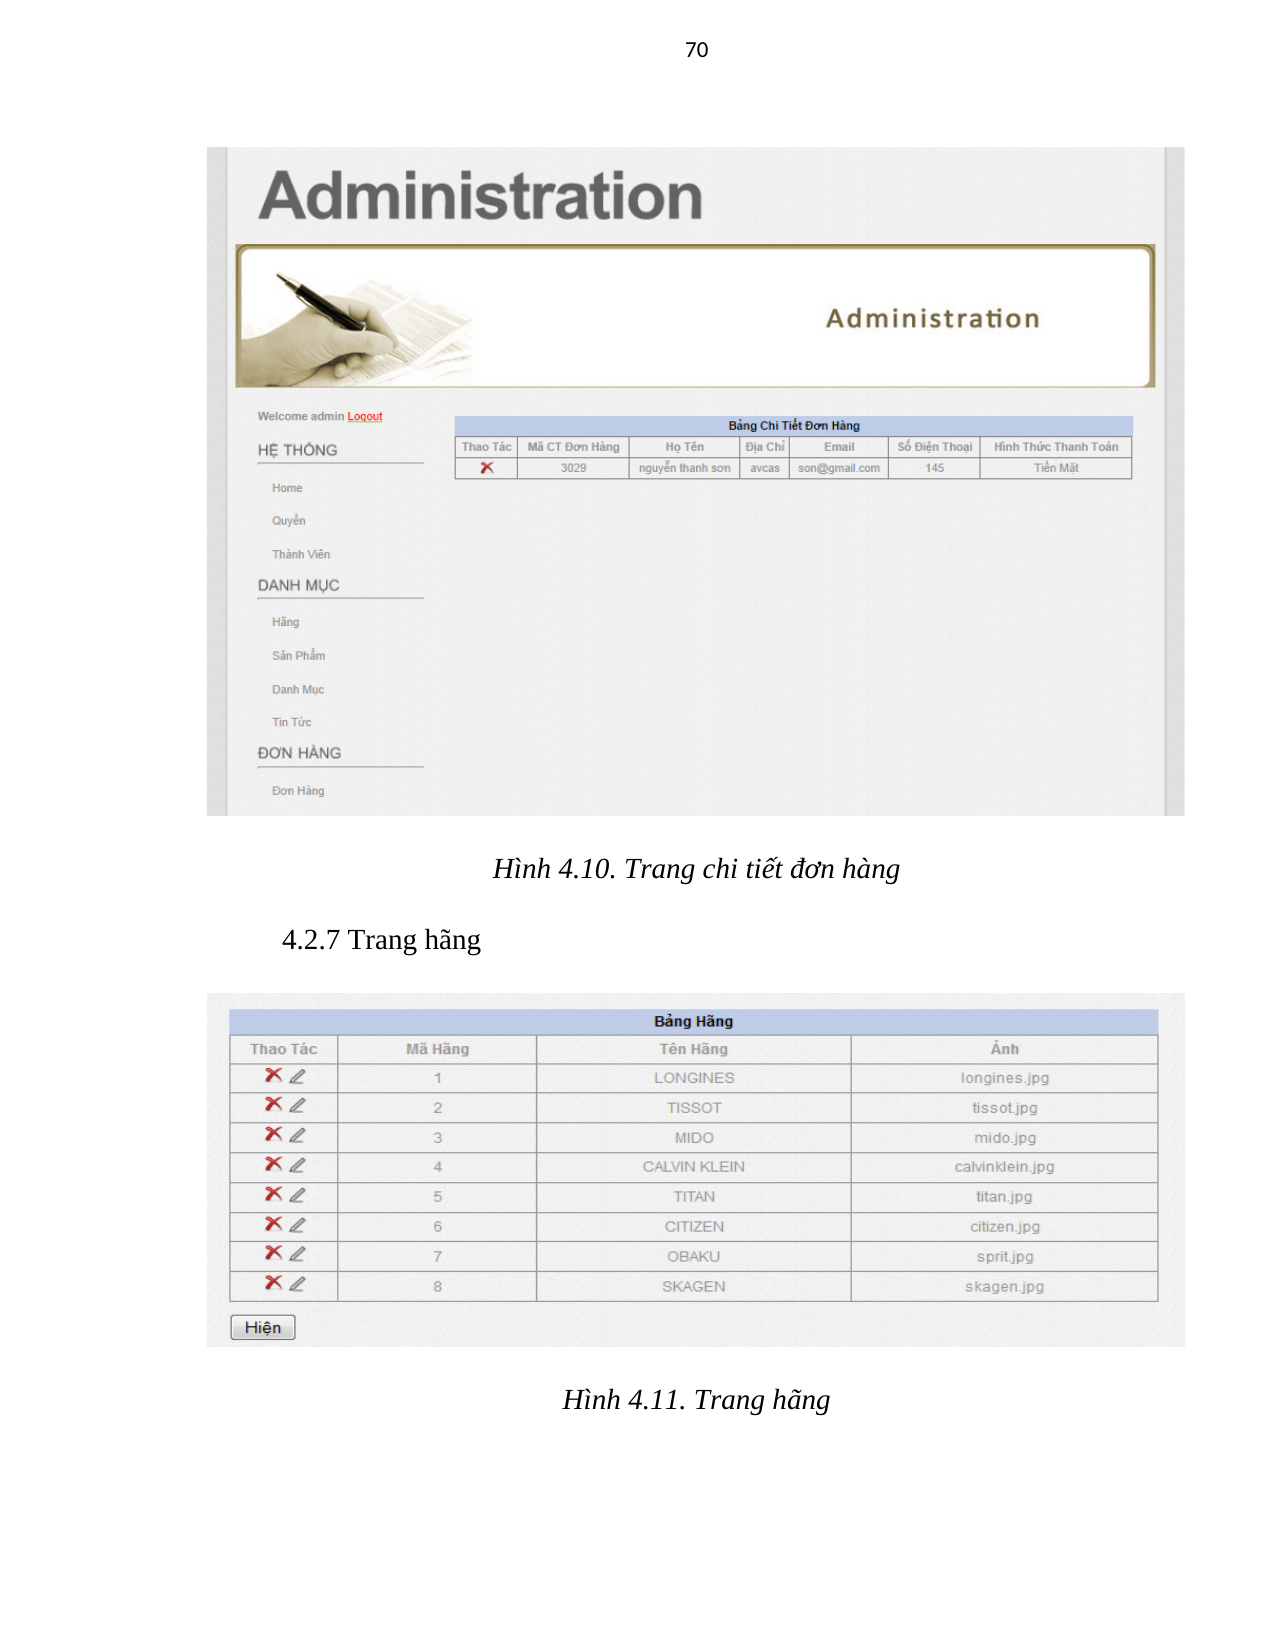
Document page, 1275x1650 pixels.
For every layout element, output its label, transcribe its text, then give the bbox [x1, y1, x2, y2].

text Hình 4.11. Trang hãng [207, 1382, 1186, 1415]
text 4.2.7 Trang hãng [207, 922, 1186, 955]
picture [206, 147, 1185, 816]
text Hình 4.10. Trang chi tiết đơn hàng [207, 851, 1186, 884]
picture [206, 993, 1186, 1347]
